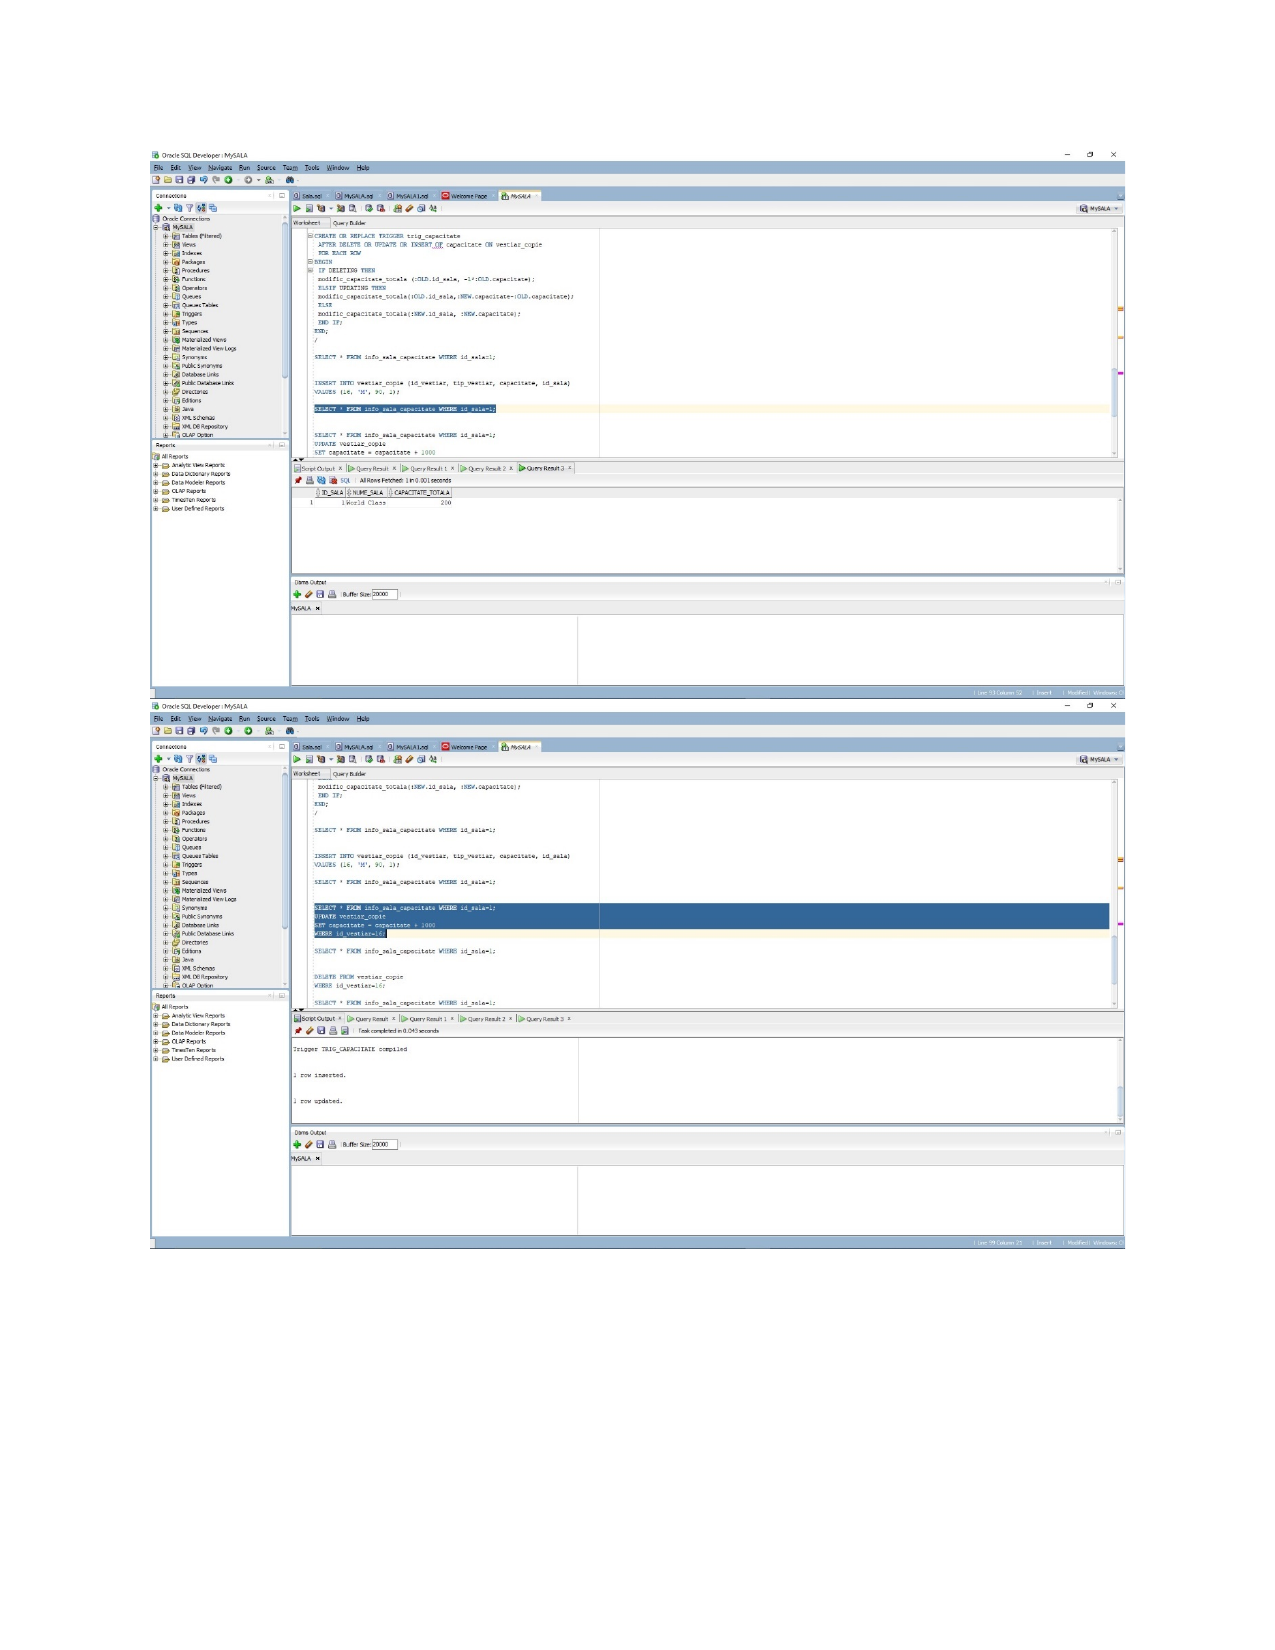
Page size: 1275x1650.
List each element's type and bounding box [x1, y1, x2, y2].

picture [150, 700, 1125, 1249]
picture [150, 150, 1125, 699]
